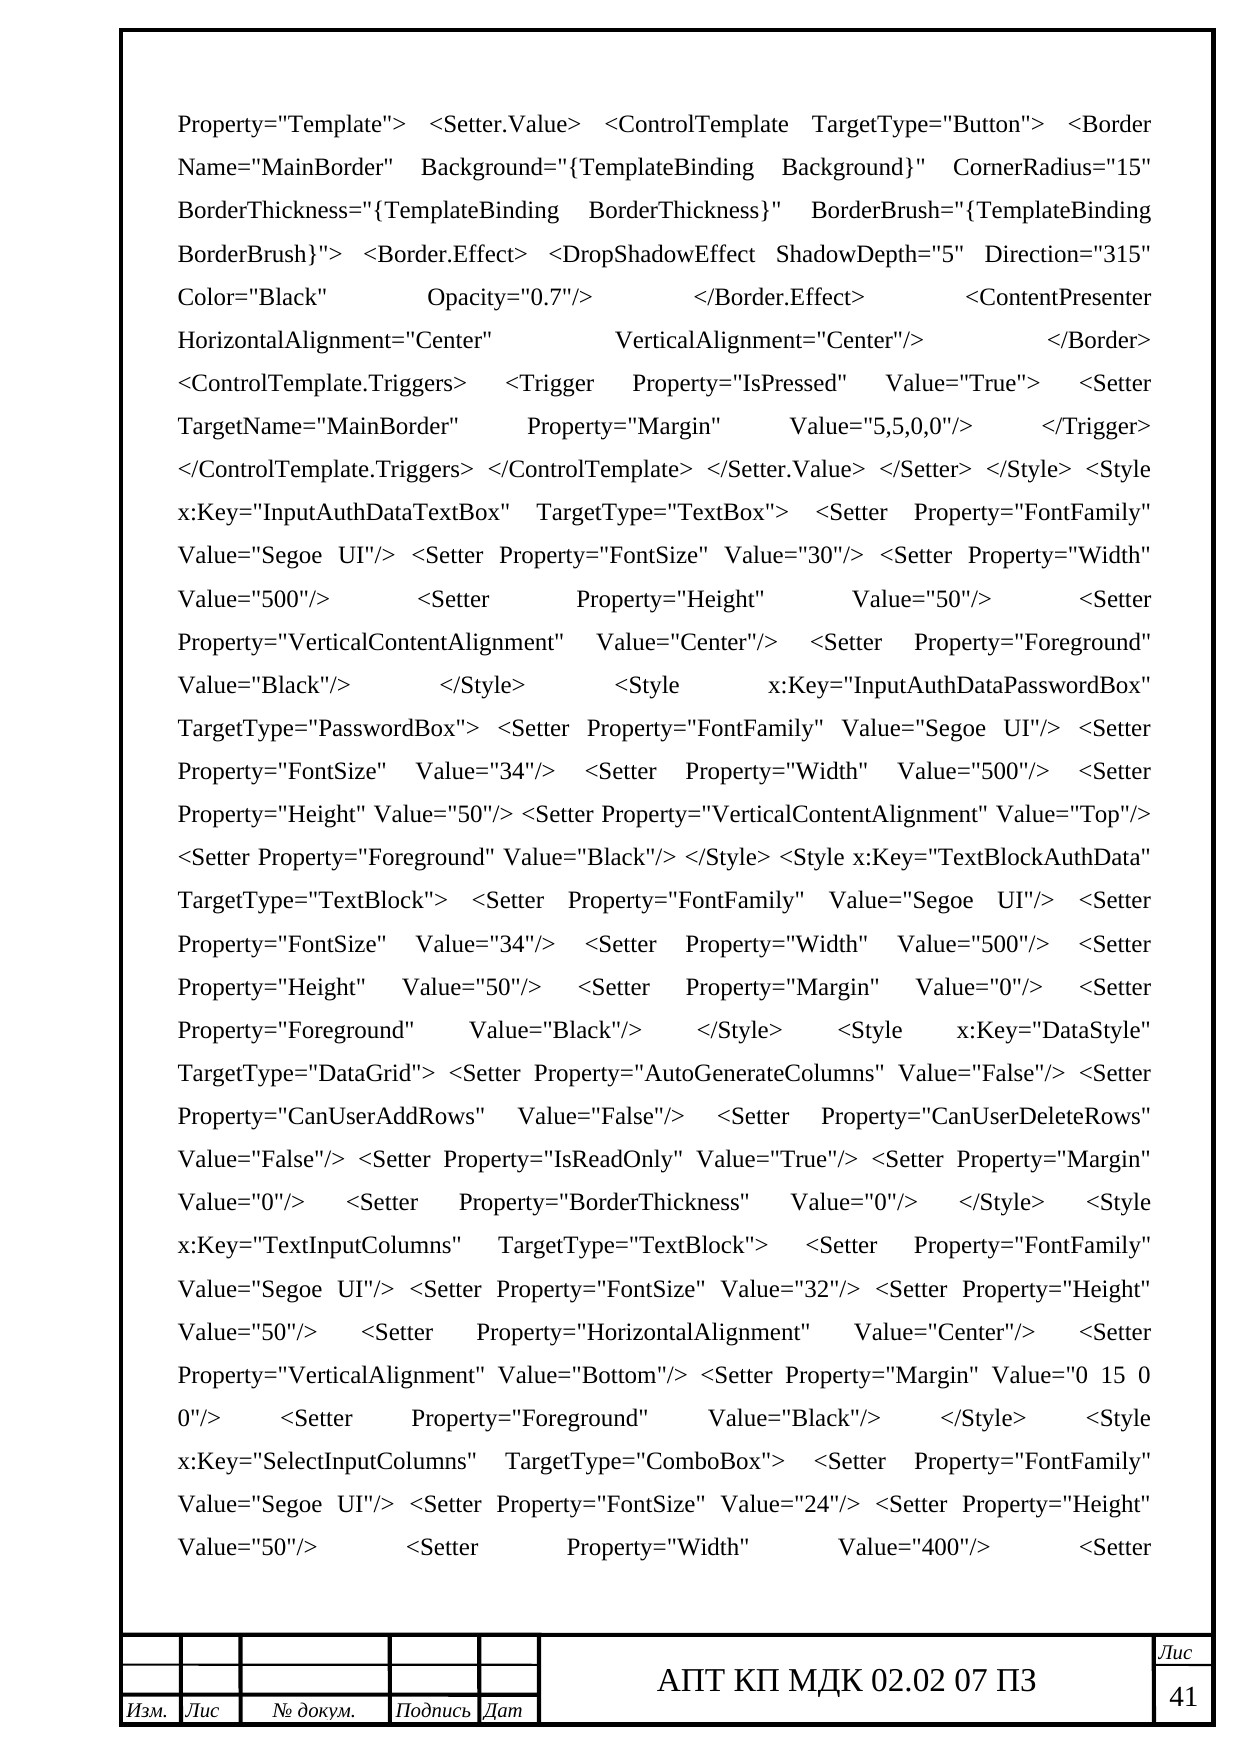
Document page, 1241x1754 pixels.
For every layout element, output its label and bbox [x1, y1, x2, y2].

text [177, 109, 1152, 1561]
